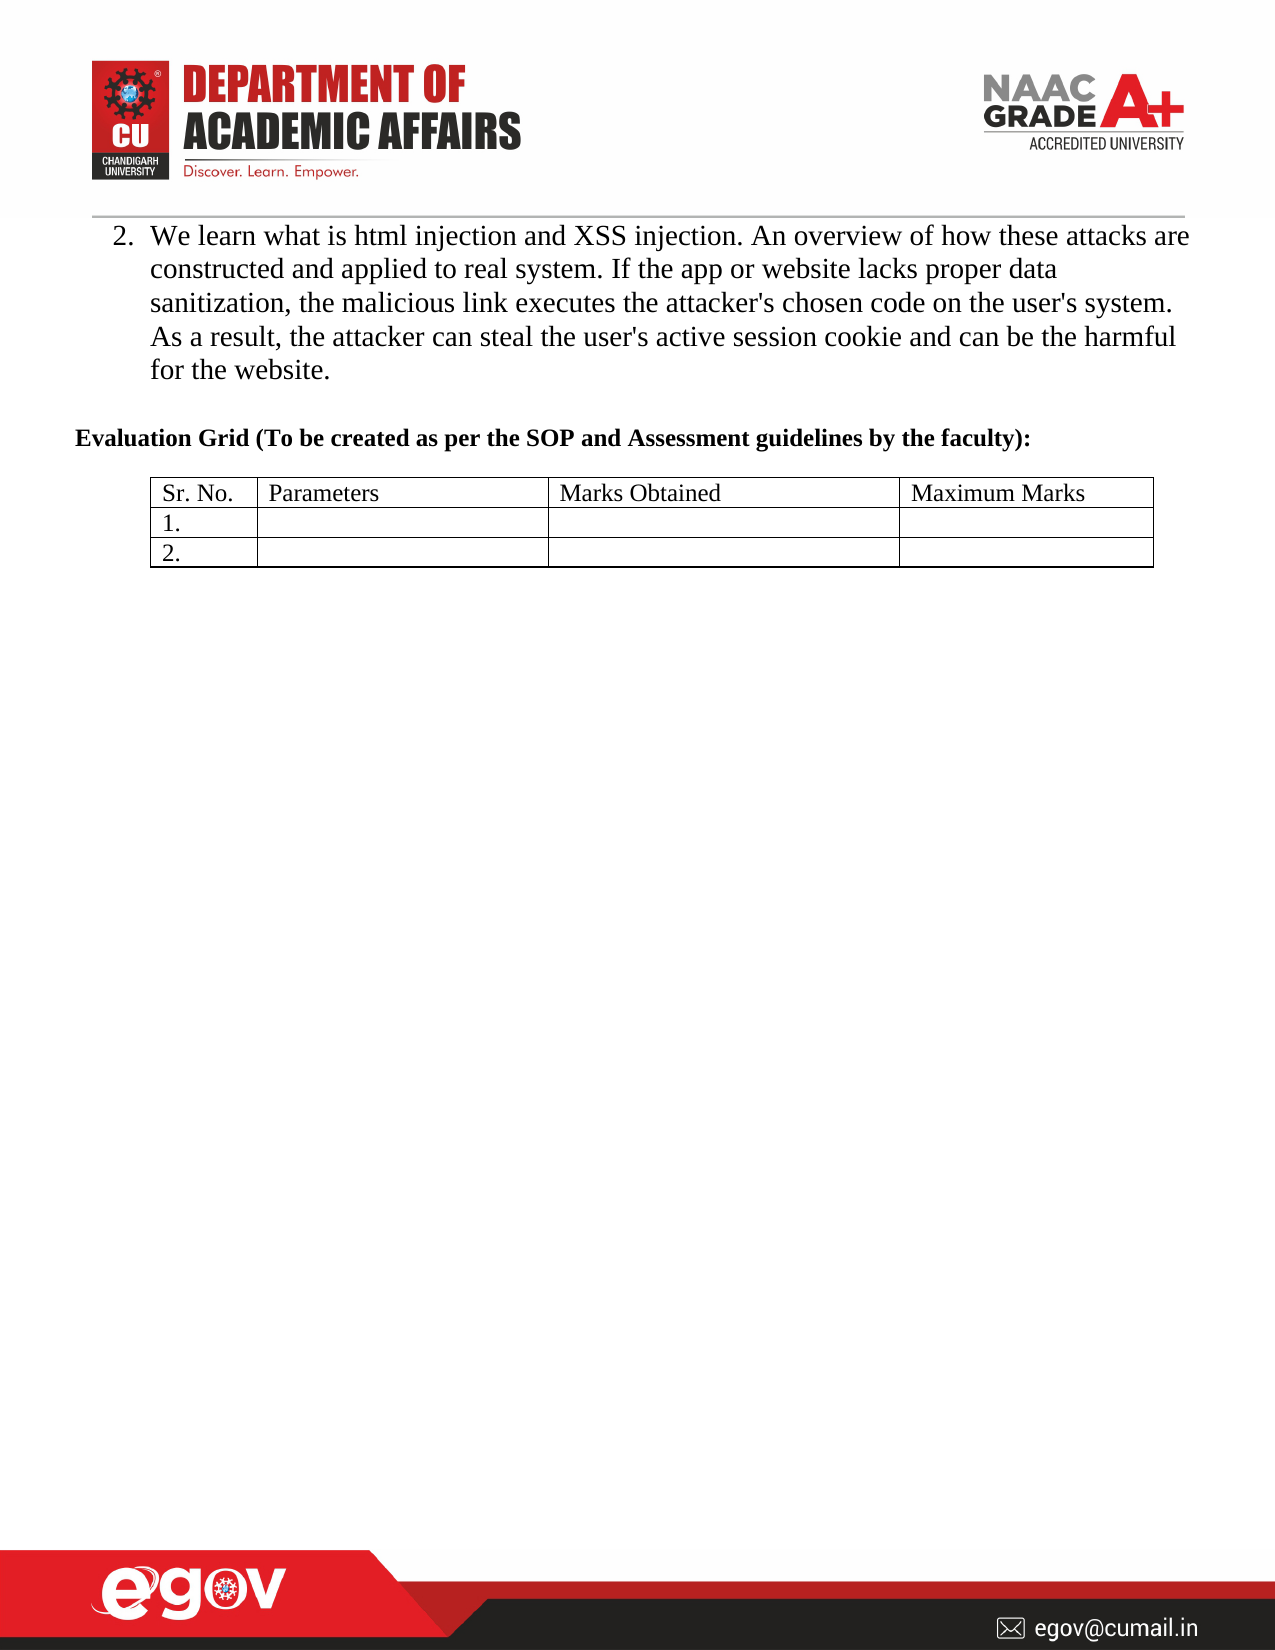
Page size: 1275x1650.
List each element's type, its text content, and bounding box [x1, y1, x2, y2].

list We learn what is html injection and XSS injection. An overview of how these attacks are constructed and applied to real system. If the app or website lacks proper data sanitization, the malicious link executes the attacker's chosen code on the user's system. As a result, the attacker can steal the user's active session cookie and can be the harmful for the website. [112, 75, 1200, 386]
text Evaluation Grid (To be created as per the SOP and Assessment guidelines by the faculty): [75, 423, 1200, 452]
table_header Maximum Marks [900, 478, 1153, 507]
picture [0, 0, 1275, 218]
table_cell 1. [151, 508, 257, 537]
table_cell [900, 508, 1153, 537]
table_cell [258, 538, 548, 566]
table_cell 2. [151, 538, 257, 566]
table_header Marks Obtained [549, 478, 899, 507]
picture [0, 1549, 1275, 1650]
table_header Parameters [258, 478, 548, 507]
table_header Sr. No. [151, 478, 257, 507]
table_cell [549, 508, 899, 537]
table_cell [549, 538, 899, 566]
table_cell [900, 538, 1153, 566]
table_cell [258, 508, 548, 537]
